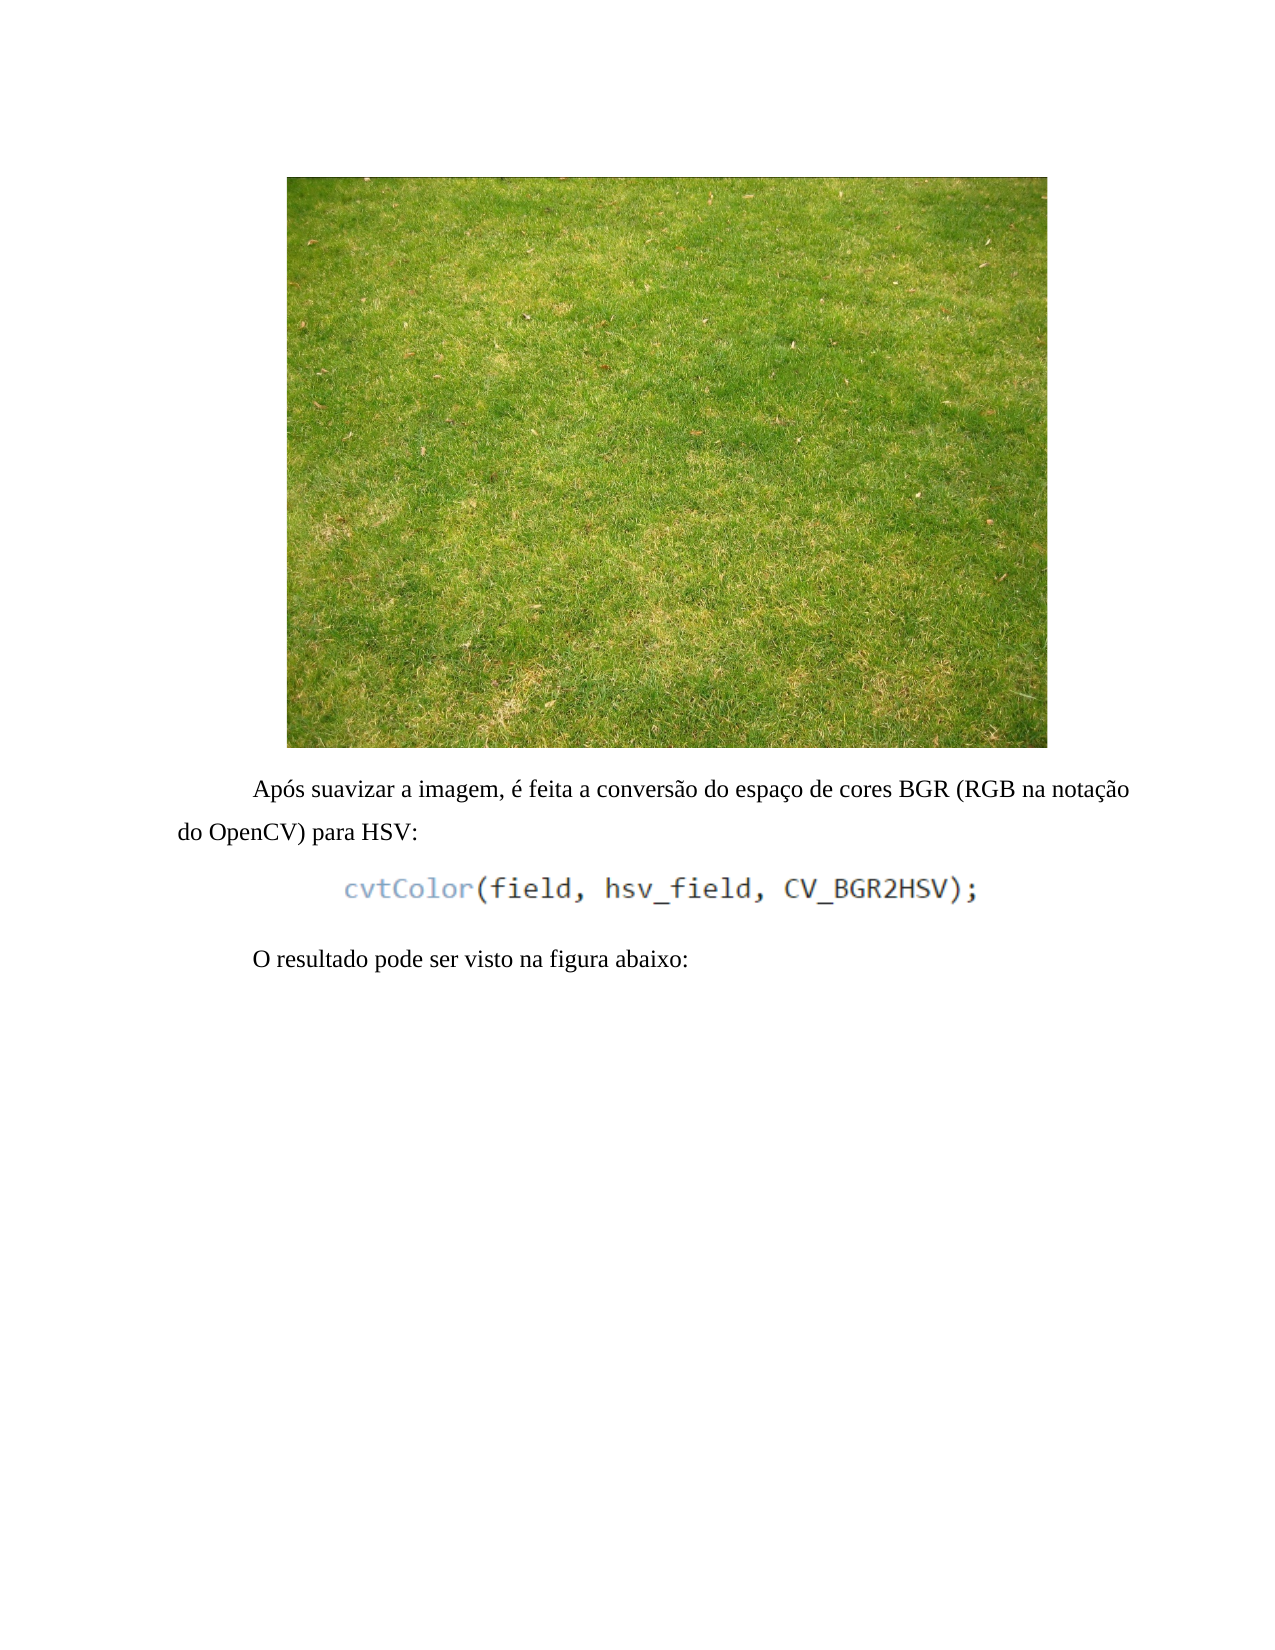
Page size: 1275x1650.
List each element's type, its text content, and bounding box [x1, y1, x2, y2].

text Após suavizar a imagem, é feita a conversão do espaço de cores BGR (RGB na notação do OpenCV) para HSV: [177, 774, 1157, 846]
picture [344, 873, 990, 917]
picture [286, 177, 1048, 748]
text O resultado pode ser visto na figura abaixo: [177, 944, 1157, 972]
